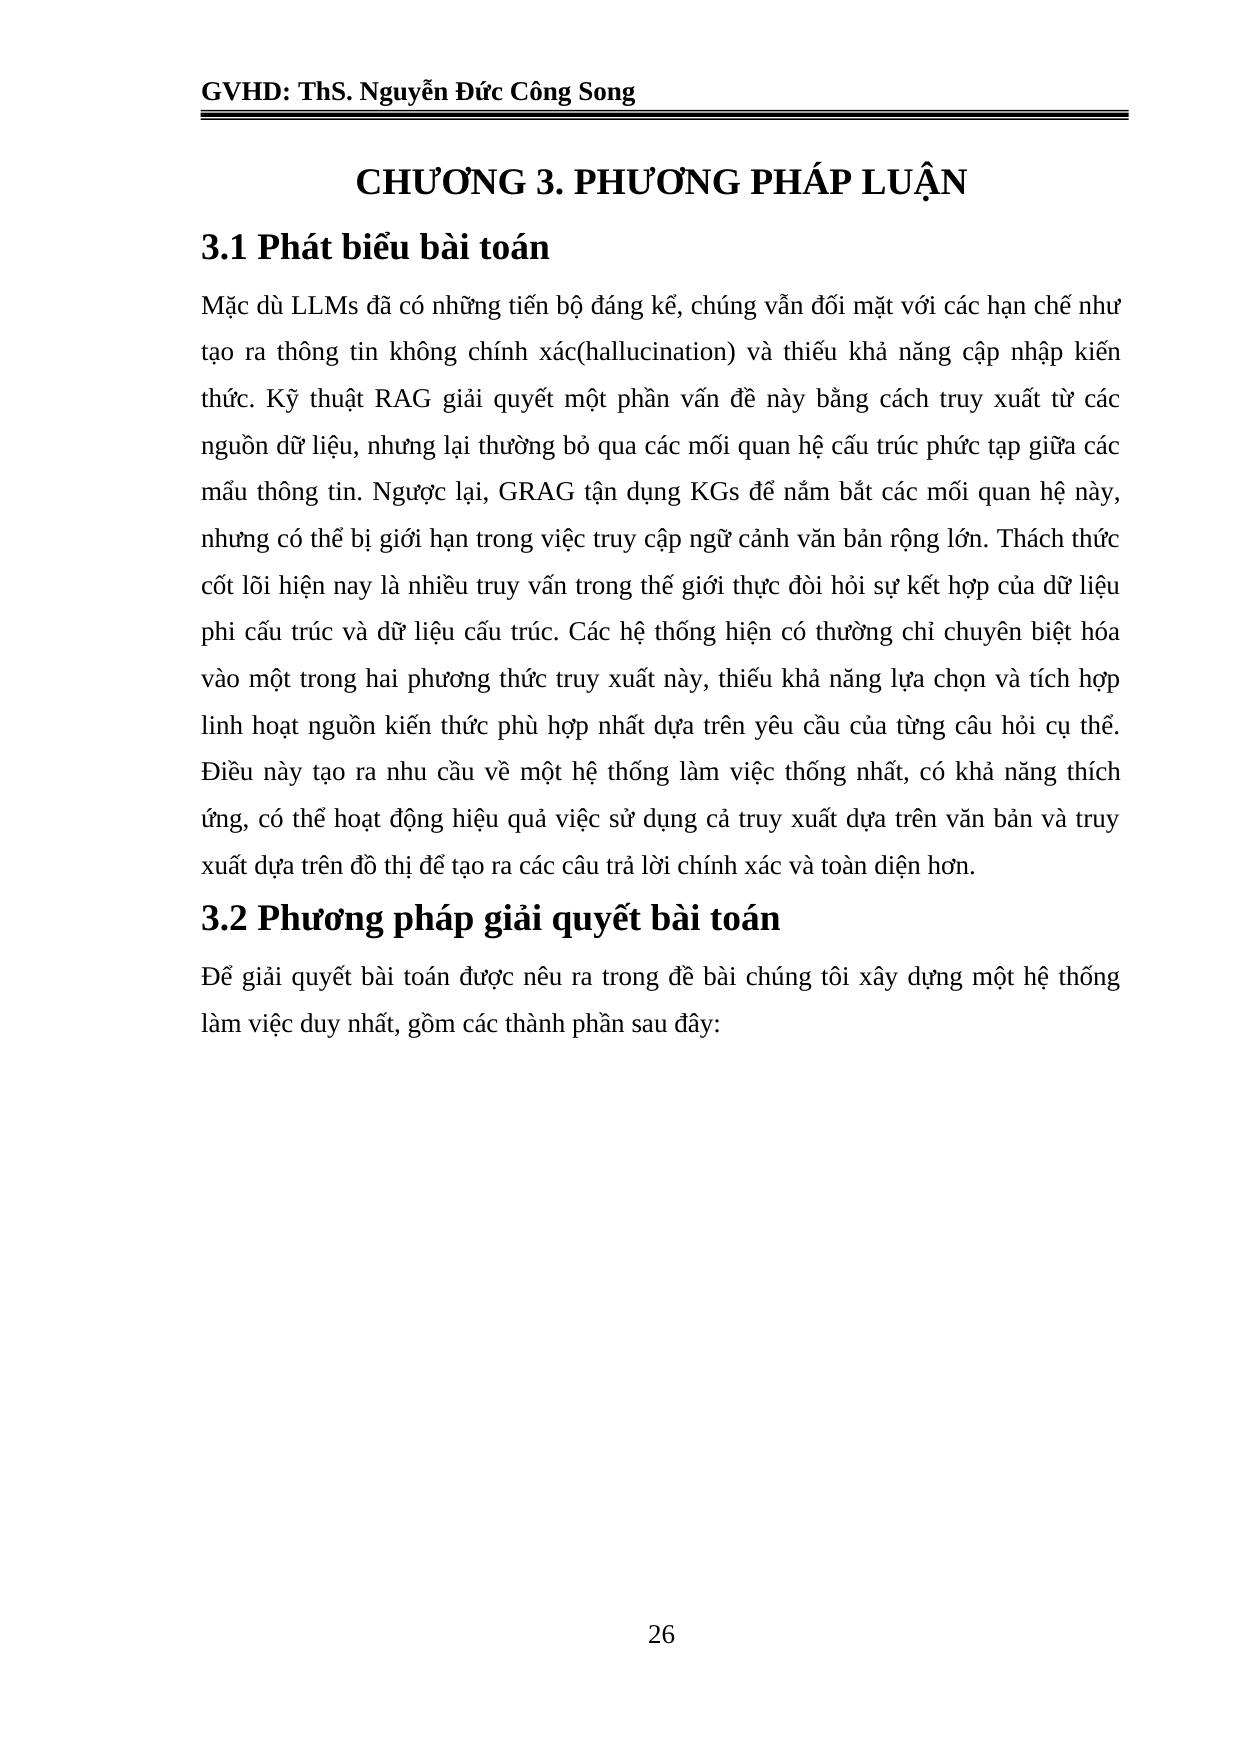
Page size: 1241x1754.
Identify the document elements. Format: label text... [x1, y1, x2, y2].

subtitle PHƯƠNG PHÁP LUẬN [201, 159, 1122, 203]
text Để giải quyết bài toán được nêu ra trong đề bài chúng tôi xây dựng một hệ thống làm việc duy nhất, gồm các thành phần sau đây: [201, 960, 1122, 1038]
subtitle Phương pháp giải quyết bài toán [201, 896, 1122, 939]
subtitle Phát biểu bài toán [201, 224, 1122, 267]
text Mặc dù LLMs đã có những tiến bộ đáng kể, chúng vẫn đối mặt với các hạn chế như tạo ra thông tin không chính xác(hallucination) và thiếu khả năng cập nhập kiến thức. Kỹ thuật RAG giải quyết một phần vấn đề này bằng cách truy xuất từ các nguồn dữ liệu, nhưng lại thường bỏ qua các mối quan hệ cấu trúc phức tạp giữa các mẩu thông tin. Ngược lại, GRAG tận dụng KGs để nắm bắt các mối quan hệ này, nhưng có thể bị giới hạn trong việc truy cập ngữ cảnh văn bản rộng lớn. Thách thức cốt lõi hiện nay là nhiều truy vấn trong thế giới thực đòi hỏi sự kết hợp của dữ liệu phi cấu trúc và dữ liệu cấu trúc. Các hệ thống hiện có thường chỉ chuyên biệt hóa vào một trong hai phương thức truy xuất này, thiếu khả năng lựa chọn và tích hợp linh hoạt nguồn kiến thức phù hợp nhất dựa trên yêu cầu của từng câu hỏi cụ thể. Điều này tạo ra nhu cầu về một hệ thống làm việc thống nhất, có khả năng thích ứng, có thể hoạt động hiệu quả việc sử dụng cả truy xuất dựa trên văn bản và truy xuất dựa trên đồ thị để tạo ra các câu trả lời chính xác và toàn diện hơn. [201, 289, 1122, 880]
